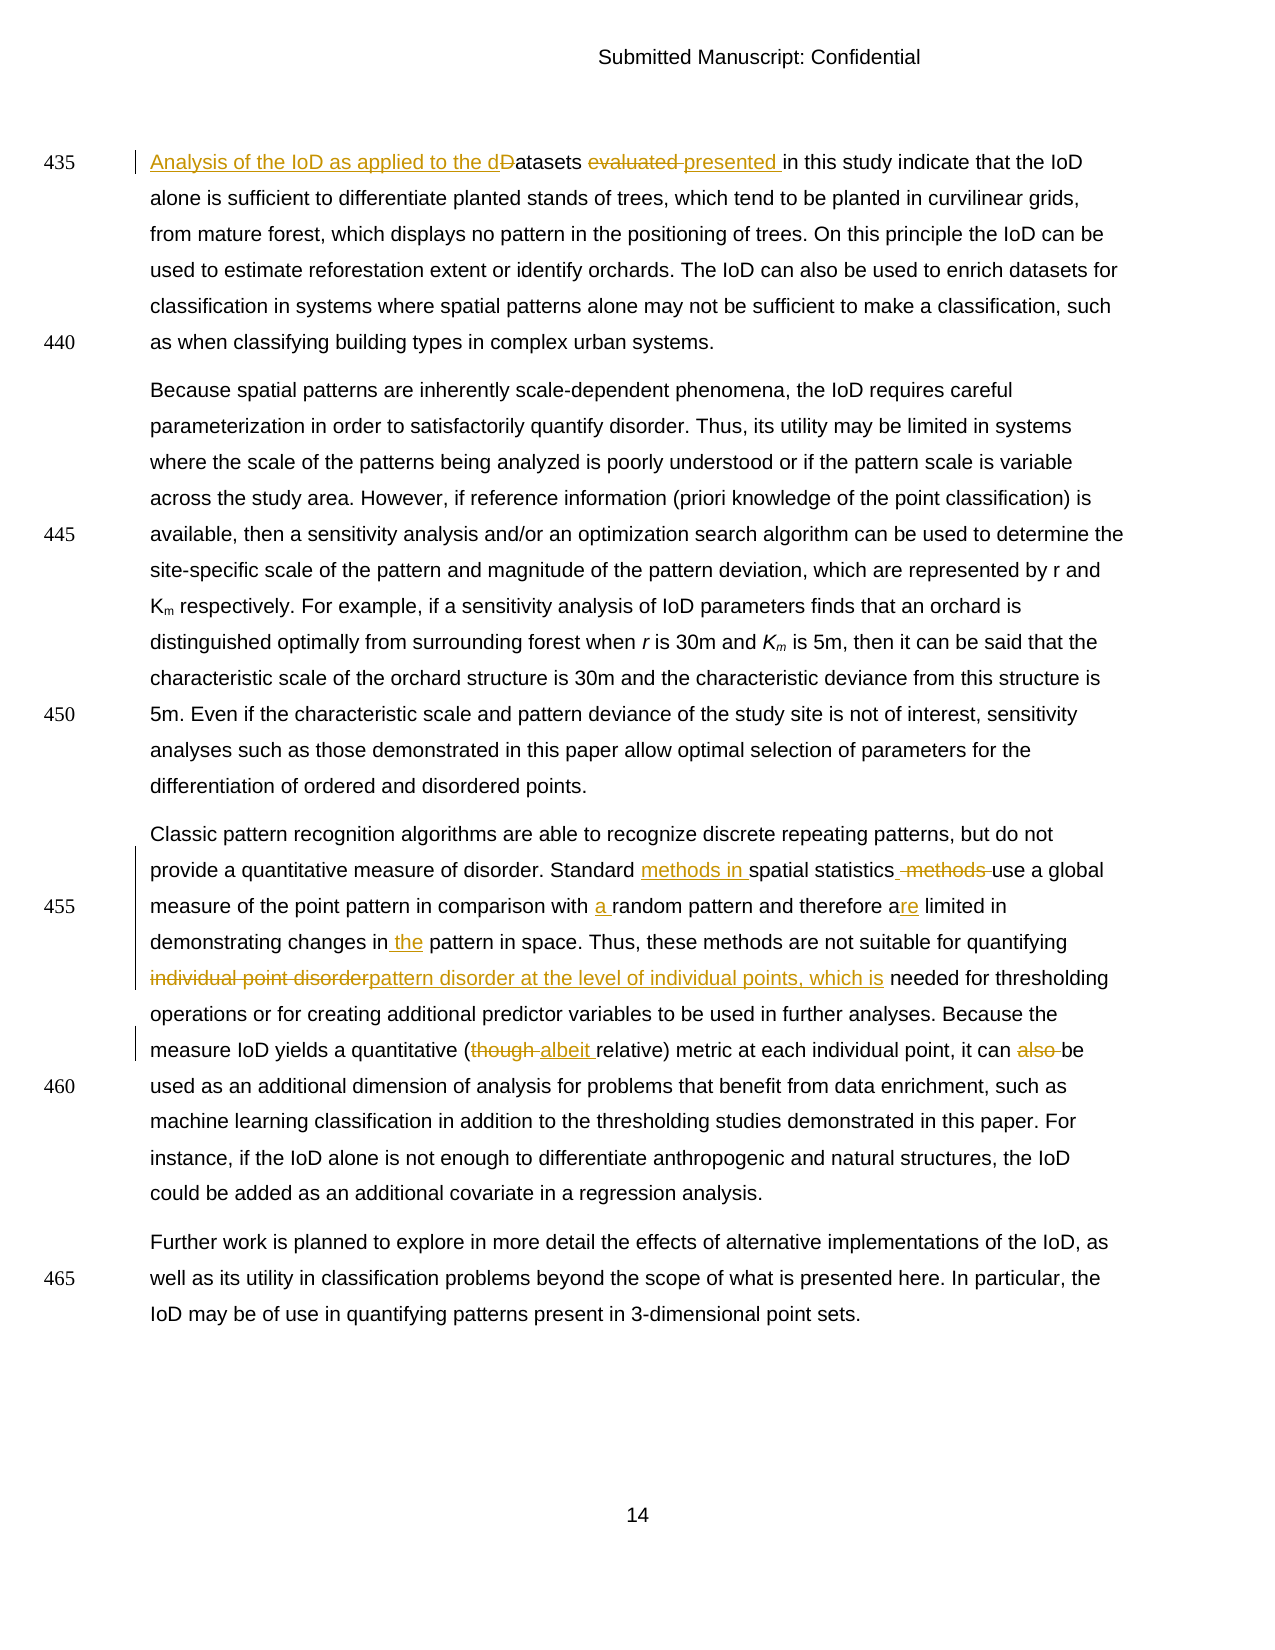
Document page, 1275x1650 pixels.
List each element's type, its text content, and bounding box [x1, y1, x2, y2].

text Classic pattern recognition algorithms are able to recognize discrete repeating patterns, but do not provide a quantitative measure of disorder. Standard spatial statisticsuse a global measure of the point pattern in comparison with random pattern and therefore a limited in demonstrating changes in pattern in space. Thus, these methods are not suitable for quantifying needed for thresholding operations or for creating additional predictor variables to be used in further analyses. Because the measure IoD yields a quantitative (relative) metric at each individual point, it can be used as an additional dimension of analysis for problems that benefit from data enrichment, such as machine learning classification in addition to the thresholding studies demonstrated in this paper. For instance, if the IoD alone is not enough to differentiate anthropogenic and natural structures, the IoD could be added as an additional covariate in a regression analysis. [150, 822, 1125, 1205]
text Further work is planned to explore in more detail the effects of alternative implementations of the IoD, as well as its utility in classification problems beyond the scope of what is presented here. In particular, the IoD may be of use in quantifying patterns present in 3-dimensional point sets. [150, 1230, 1125, 1326]
text atasets in this study indicate that the IoD alone is sufficient to differentiate planted stands of trees, which tend to be planted in curvilinear grids, from mature forest, which displays no pattern in the positioning of trees. On this principle the IoD can be used to estimate reforestation extent or identify orchards. The IoD can also be used to enrich datasets for classification in systems where spatial patterns alone may not be sufficient to make a classification, such as when classifying building types in complex urban systems. [150, 150, 1125, 354]
text Because spatial patterns are inherently scale-dependent phenomena, the IoD requires careful parameterization in order to satisfactorily quantify disorder. Thus, its utility may be limited in systems where the scale of the patterns being analyzed is poorly understood or if the pattern scale is variable across the study area. However, if reference information (priori knowledge of the point classification) is available, then a sensitivity analysis and/or an optimization search algorithm can be used to determine the site-specific scale of the pattern and magnitude of the pattern deviation, which are represented by r and Km respectively. For example, if a sensitivity analysis of IoD parameters finds that an orchard is distinguished optimally from surrounding forest when r is 30m and Km is 5m, then it can be said that the characteristic scale of the orchard structure is 30m and the characteristic deviance from this structure is 5m. Even if the characteristic scale and pattern deviance of the study site is not of interest, sensitivity analyses such as those demonstrated in this paper allow optimal selection of parameters for the differentiation of ordered and disordered points. [150, 378, 1125, 797]
